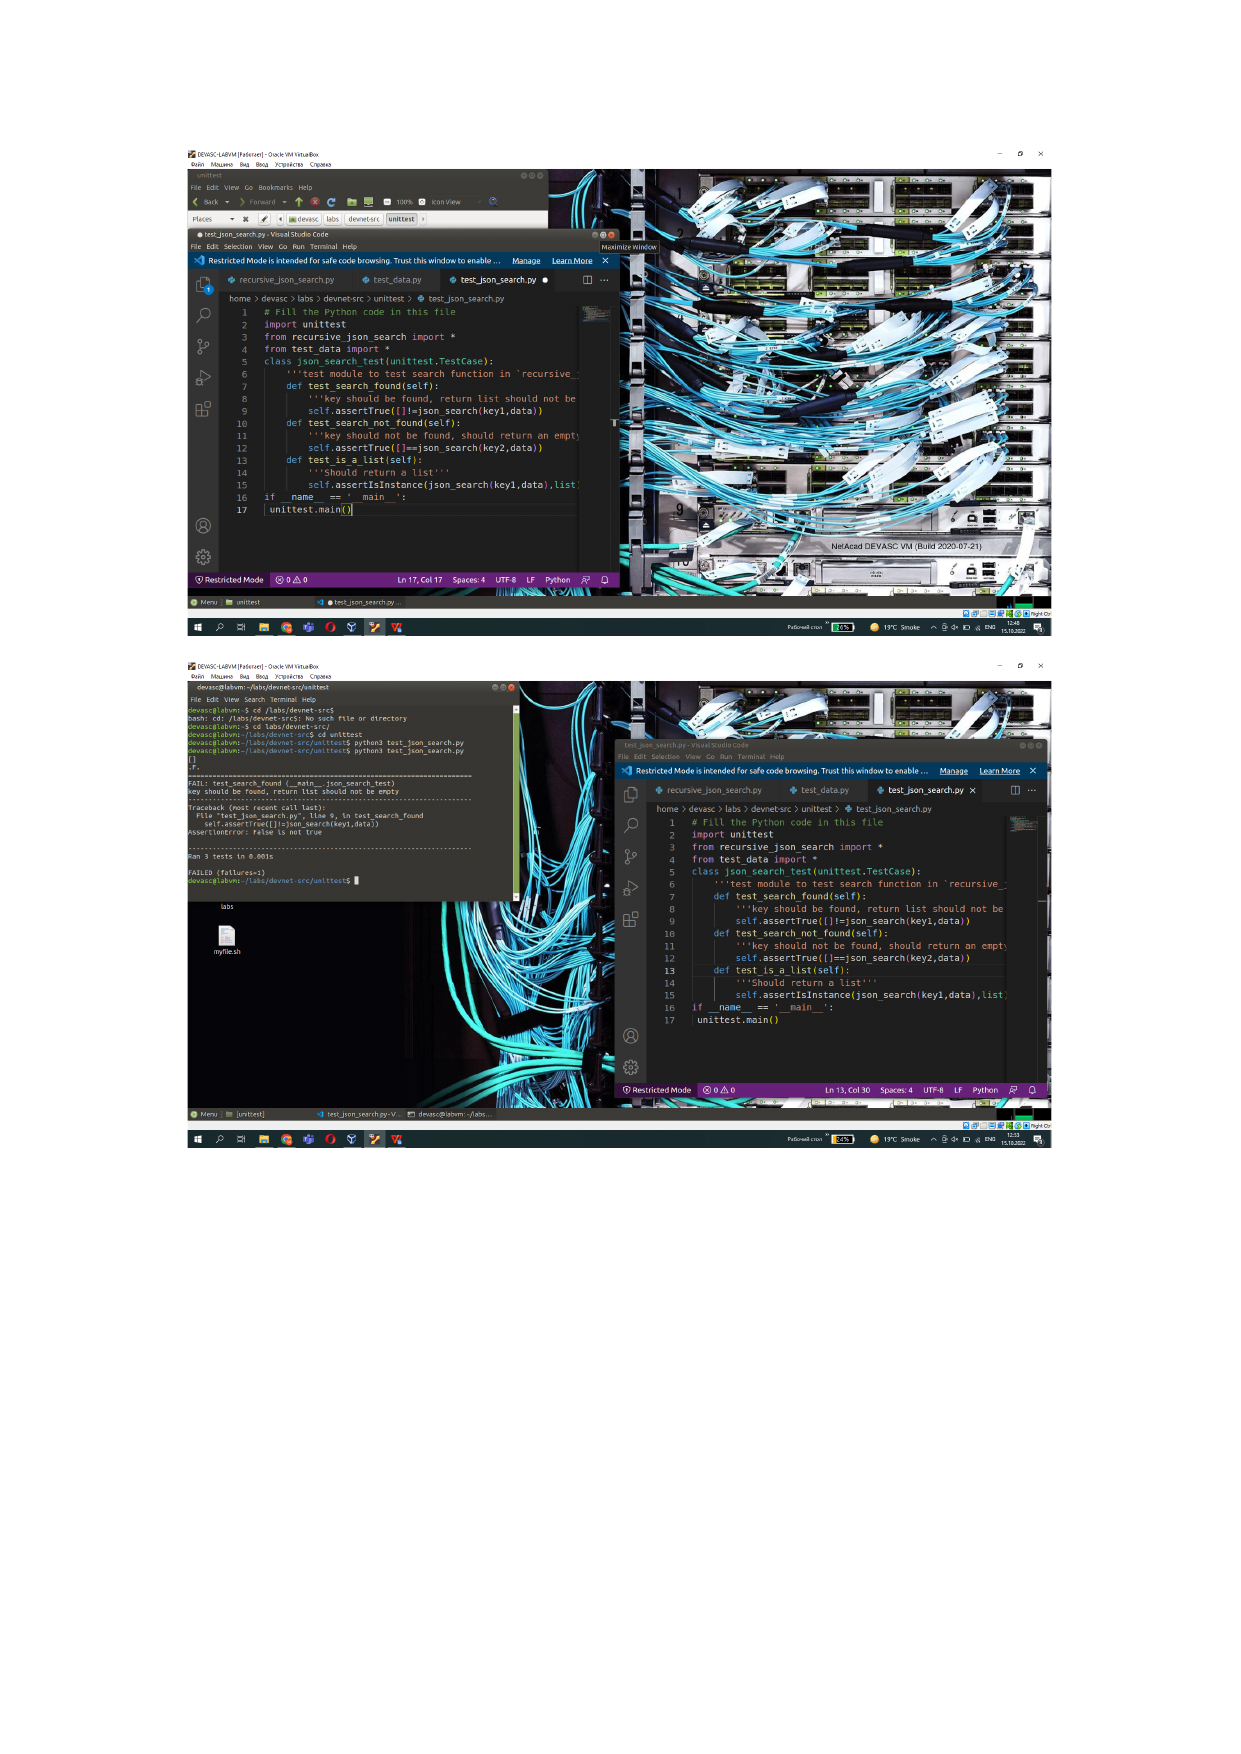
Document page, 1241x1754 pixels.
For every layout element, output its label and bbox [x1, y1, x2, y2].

picture [187, 661, 1052, 1148]
picture [187, 150, 1052, 636]
